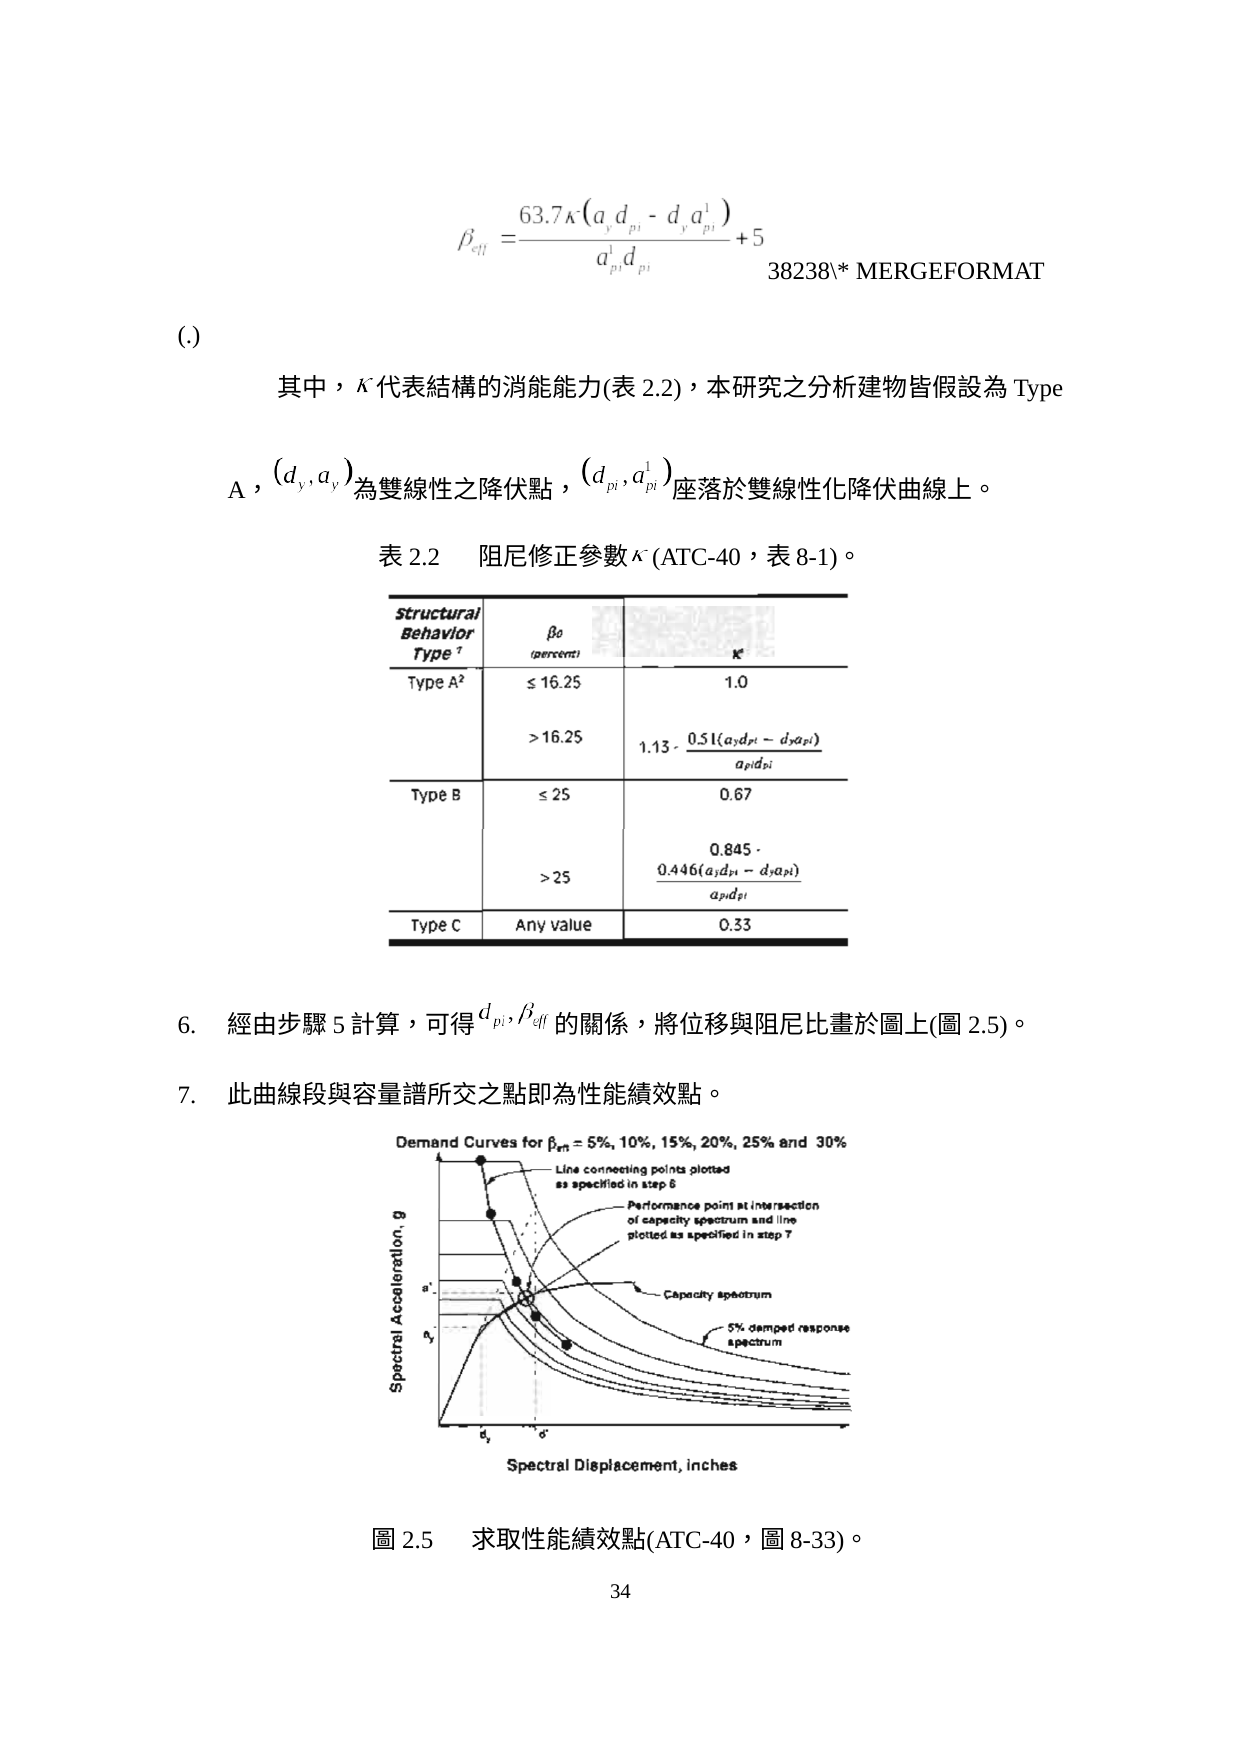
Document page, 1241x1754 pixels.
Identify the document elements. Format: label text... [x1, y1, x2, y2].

text 其中，代表結構的消能能力(表 2.2)，本研究之分析建物皆假設為Type A，為雙線性之降伏點，座落於雙線性化降伏曲線上。 [227, 367, 1063, 517]
picture [383, 1129, 857, 1479]
list 經由步驟5計算，可得的關係，將位移與阻尼比畫於圖上(圖 2.5)。 [177, 980, 1063, 1055]
text 表 2.2 阻尼修正參數(ATC-40，表8-1)。 [177, 535, 1063, 573]
text 圖 2.5 求取性能績效點(ATC-40，圖8-33)。 [177, 1518, 1063, 1556]
list 此曲線段與容量譜所交之點即為性能績效點。 [177, 1073, 1063, 1111]
picture [383, 591, 857, 949]
